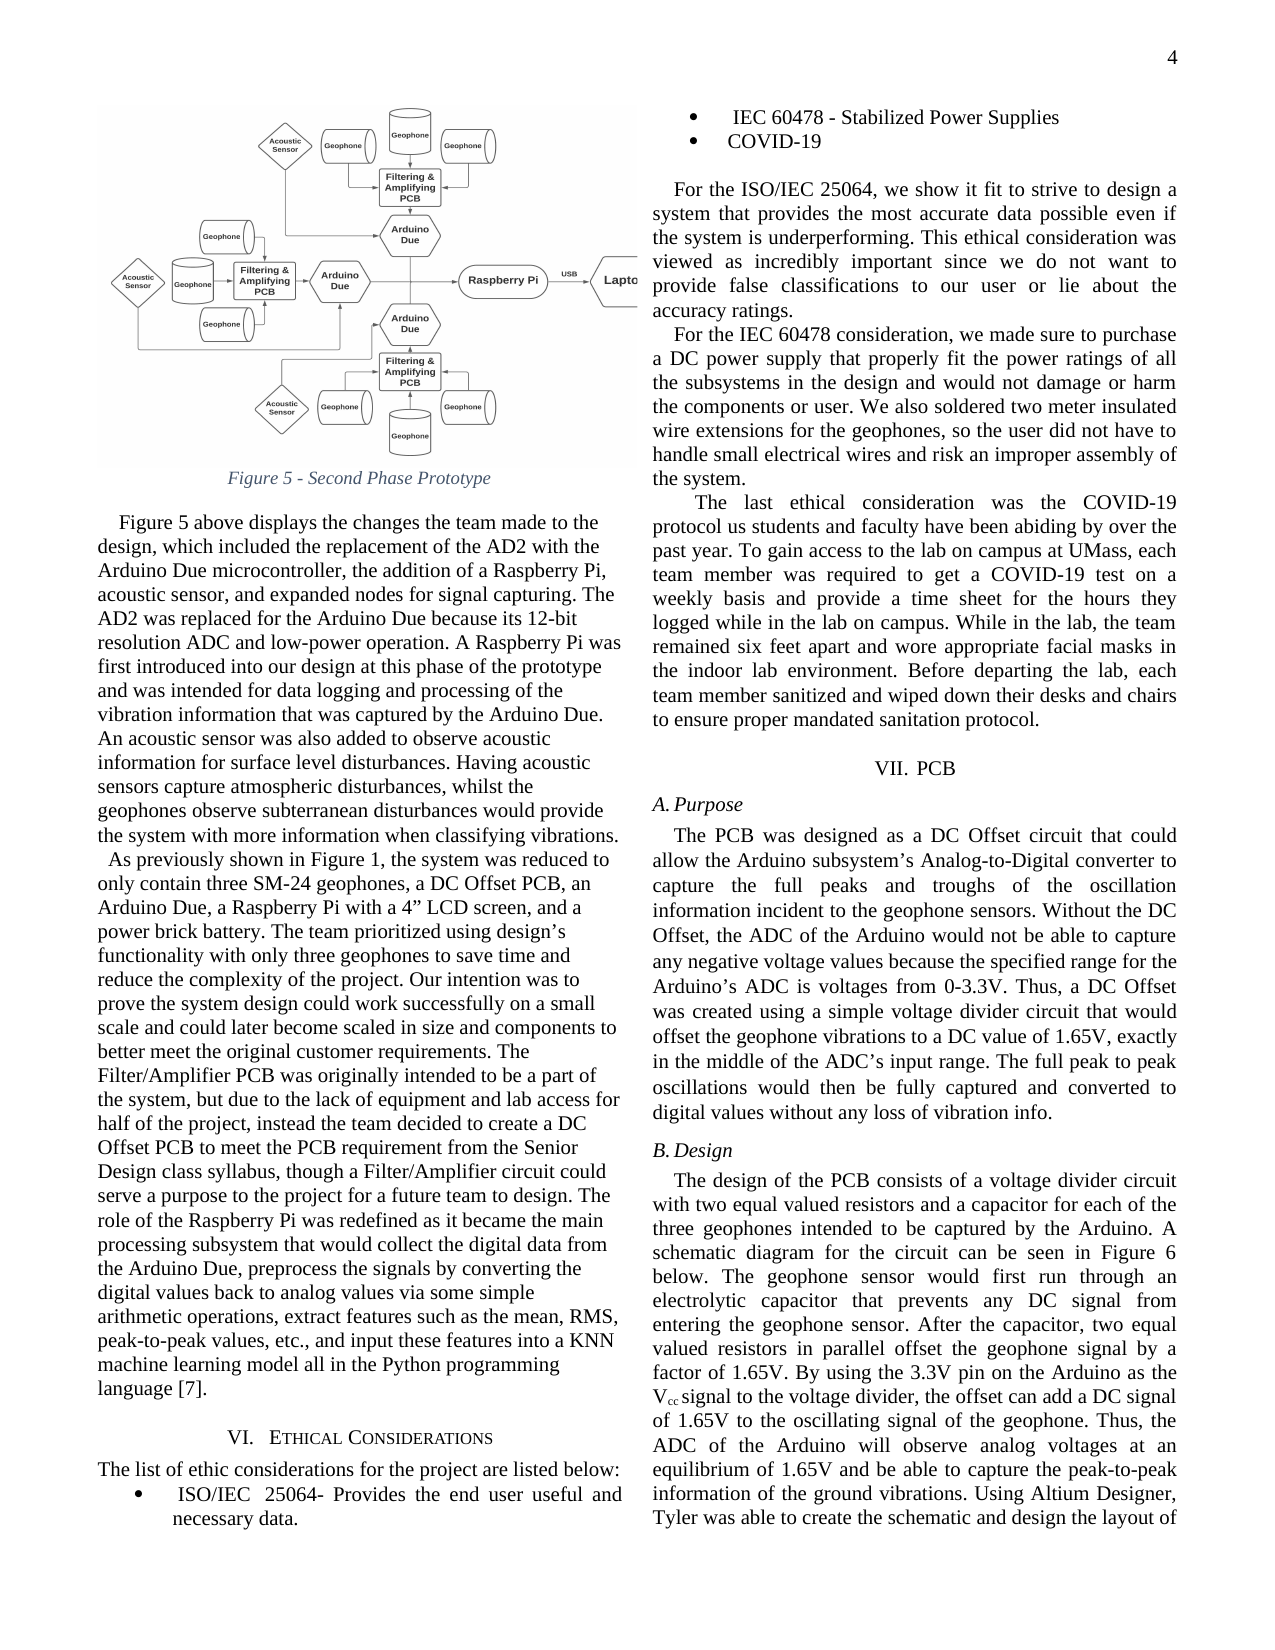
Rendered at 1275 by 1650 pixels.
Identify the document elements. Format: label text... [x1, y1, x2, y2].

text Figure 5 above displays the changes the team made to the design, which included the replacement of the AD2 with the Arduino Due microcontroller, the addition of a Raspberry Pi, acoustic sensor, and expanded nodes for signal capturing. The AD2 was replaced for the Arduino Due because its 12-bit resolution ADC and low-power operation. A Raspberry Pi was first introduced into our design at this phase of the prototype and was intended for data logging and processing of the vibration information that was captured by the Arduino Due. An acoustic sensor was also added to observe acoustic information for surface level disturbances. Having acoustic sensors capture atmospheric disturbances, whilst the geophones observe subterranean disturbances would provide the system with more information when classifying vibrations. [97, 510, 622, 847]
subtitle Purpose [652, 792, 1177, 816]
text The PCB was designed as a DC Offset circuit that could allow the Arduino subsystem’s Analog-to-Digital converter to capture the full peaks and troughs of the oscillation information incident to the geophone sensors. Without the DC Offset, the ADC of the Arduino would not be able to capture any negative voltage values because the specified range for the Arduino’s ADC is voltages from 0-3.3V. Thus, a DC Offset was created using a simple voltage divider circuit that would offset the geophone vibrations to a DC value of 1.65V, exactly in the middle of the ADC’s input range. The full peak to peak oscillations would then be fully captured and converted to digital values without any loss of vibration info. [652, 822, 1177, 1124]
text For the IEC 60478 consideration, we made sure to purchase a DC power supply that properly fit the power ratings of all the subsystems in the design and would not damage or harm the components or user. We also soldered two meter insulated wire extensions for the geophones, so the user did not have to handle small electrical wires and risk an improper assembly of the system. [652, 322, 1177, 490]
list COVID-19 [690, 129, 1177, 153]
subtitle Ethical Considerations [97, 1425, 622, 1449]
list ISO/IEC 25064- Provides the end user useful and necessary data. [135, 1481, 622, 1529]
text The list of ethic considerations for the project are listed below: [97, 1457, 622, 1481]
text The last ethical consideration was the COVID-19 protocol us students and faculty have been abiding by over the past year. To gain access to the lab on campus at UMass, each team member was required to get a COVID-19 test on a weekly basis and provide a time sheet for the hours they logged while in the lab on campus. While in the lab, the team remained six feet apart and wore appropriate facial masks in the indoor lab environment. Before departing the lab, each team member sanitized and wiped down their desks and chairs to ensure proper mandated sanitation protocol. [652, 490, 1177, 731]
list IEC 60478 - Stabilized Power Supplies [690, 105, 1177, 129]
text As previously shown in Figure 1, the system was reduced to only contain three SM-24 geophones, a DC Offset PCB, an Arduino Due, a Raspberry Pi with a 4” LCD screen, and a power brick battery. The team prioritized using design’s functionality with only three geophones to save time and reduce the complexity of the project. Our intention was to prove the system design could work successfully on a small scale and could later become scaled in size and components to better meet the original customer requirements. The Filter/Amplifier PCB was originally intended to be a part of the system, but due to the lack of equipment and lab access for half of the project, instead the team decided to create a DC Offset PCB to meet the PCB requirement from the Senior Design class syllabus, though a Filter/Amplifier circuit could serve a purpose to the project for a future team to design. The role of the Raspberry Pi was redefined as it became the main processing subsystem that would collect the digital data from the Arduino Due, preprocess the signals by converting the digital values back to analog values via some simple arithmetic operations, extract features such as the mean, RMS, peak-to-peak values, etc., and input these features into a KNN machine learning model all in the Python programming language [7]. [97, 847, 622, 1400]
subtitle PCB [652, 756, 1177, 780]
subtitle Design [652, 1137, 1177, 1162]
picture [97, 105, 638, 468]
text Figure 5 - Second Phase Prototype [97, 468, 622, 489]
text For the ISO/IEC 25064, we show it fit to strive to design a system that provides the most accurate data possible even if the system is underperforming. This ethical consideration was viewed as incredibly important since we do not want to provide false classifications to our user or lie about the accuracy ratings. [652, 177, 1177, 322]
